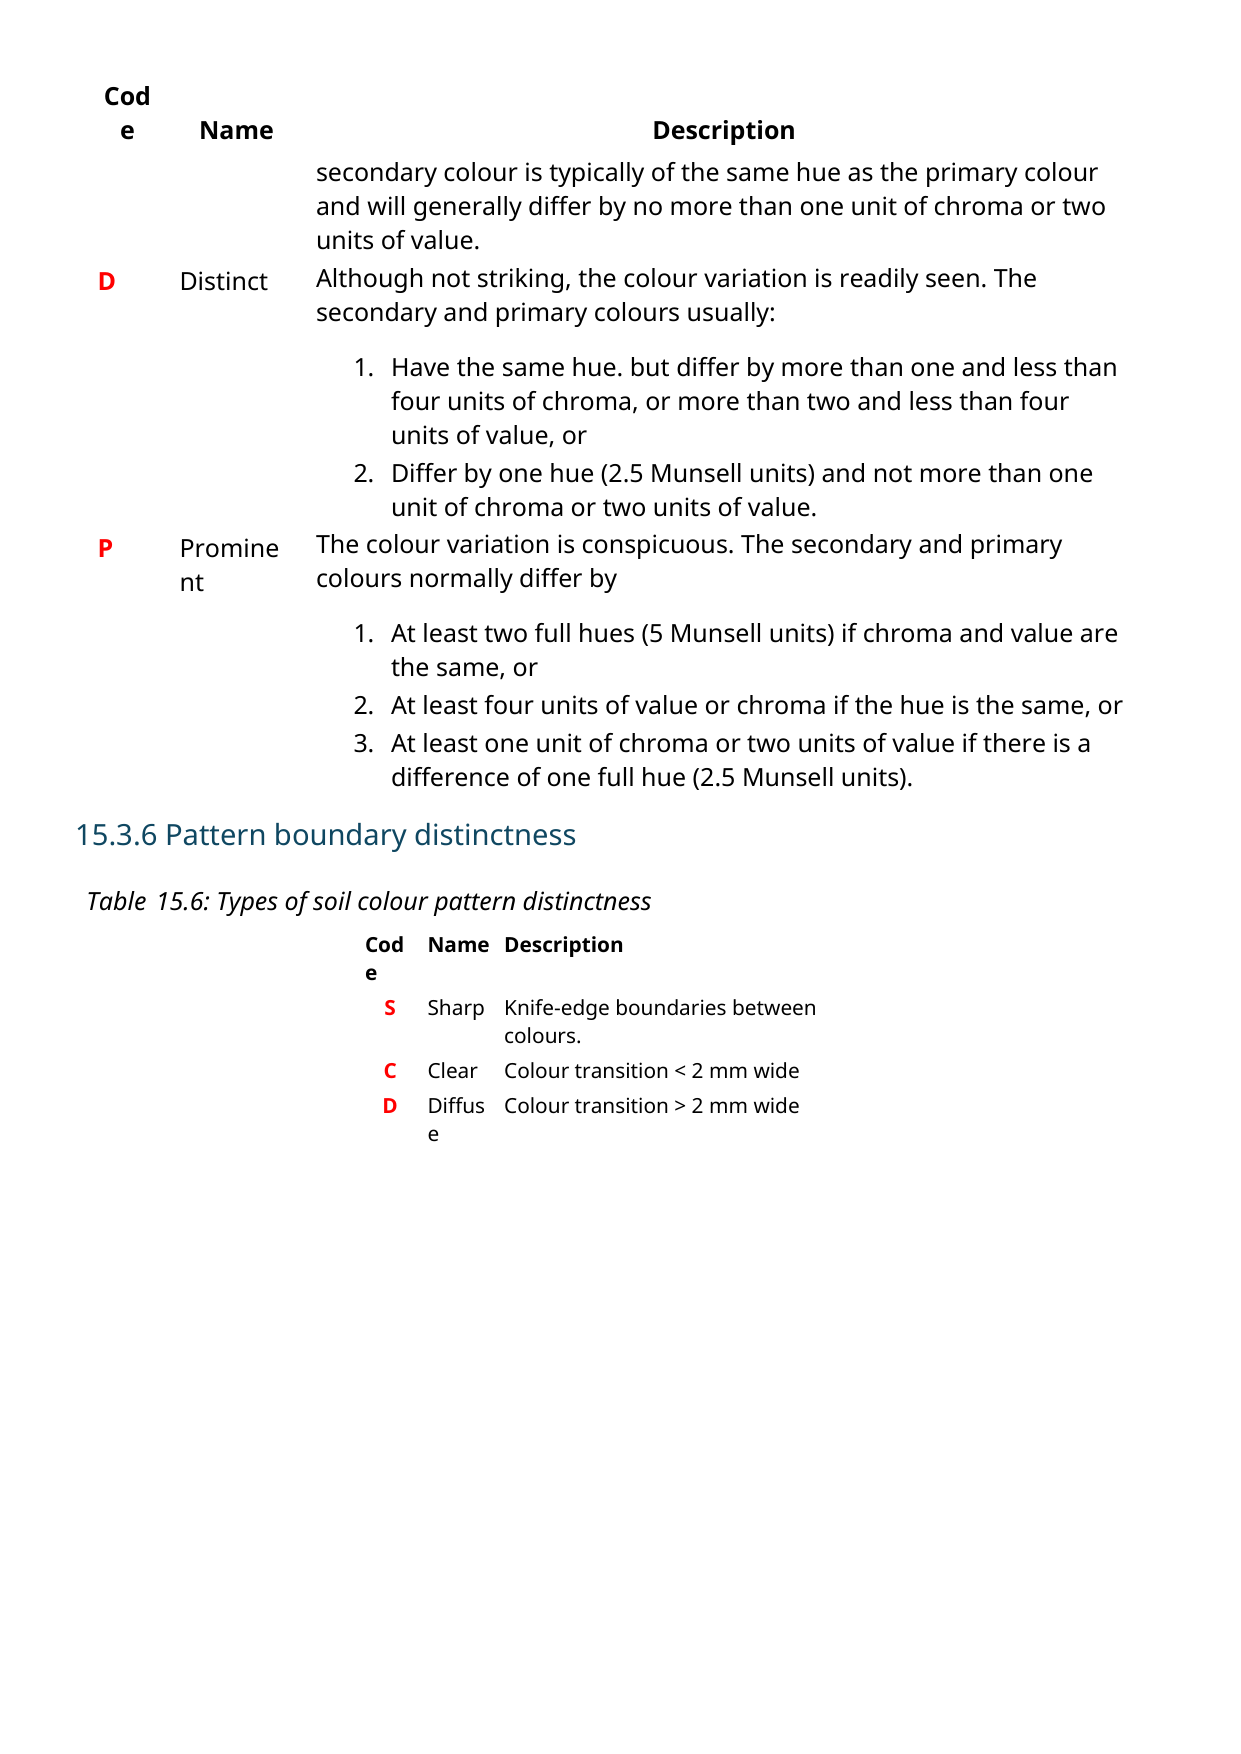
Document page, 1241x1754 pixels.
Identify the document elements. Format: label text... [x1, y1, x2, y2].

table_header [75, 75, 1165, 798]
subtitle 15.3.6 Pattern boundary distinctness [75, 814, 1165, 854]
table_header Table 15.6: Types of soil colour pattern distinctness [75, 863, 1165, 1154]
